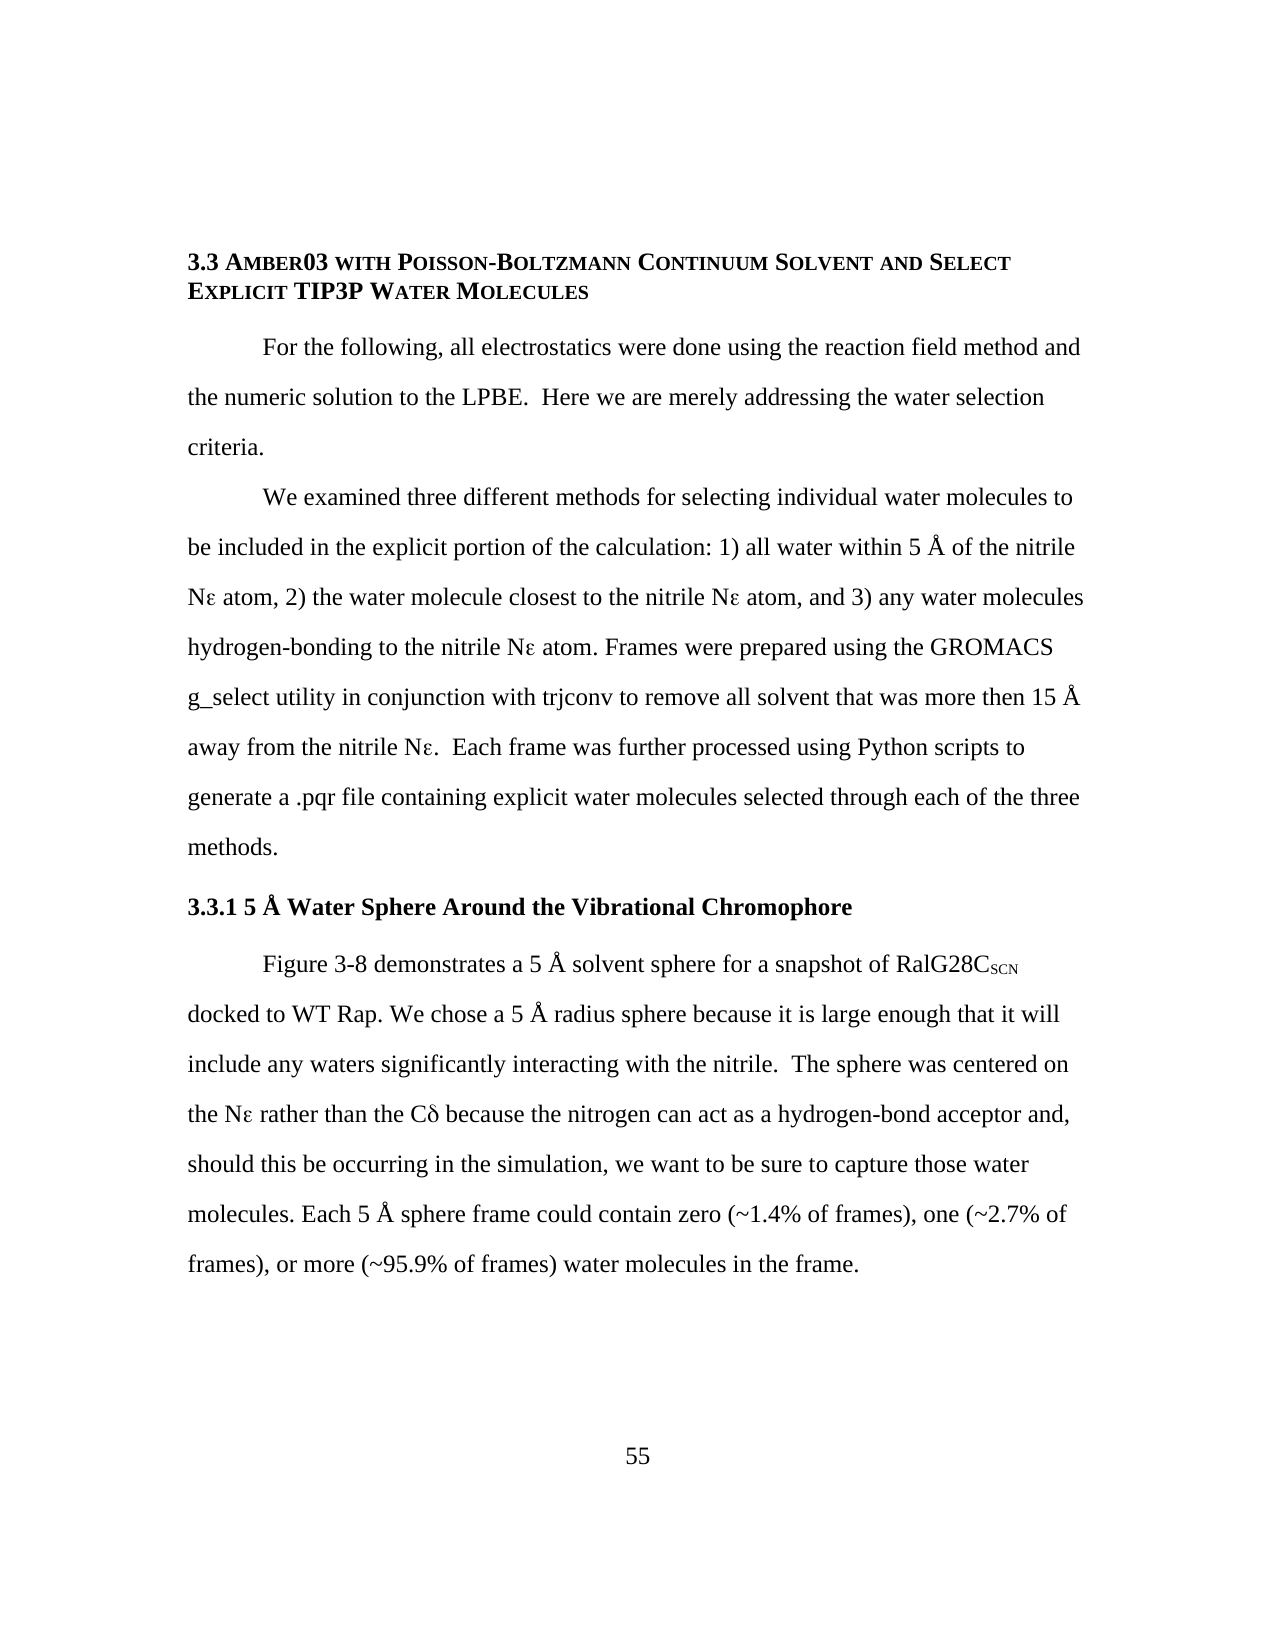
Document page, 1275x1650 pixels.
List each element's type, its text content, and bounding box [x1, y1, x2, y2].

text We examined three different methods for selecting individual water molecules to be included in the explicit portion of the calculation: 1) all water within 5 Å of the nitrile N atom, 2) the water molecule closest to the nitrile N atom, and 3) any water molecules hydrogen-bonding to the nitrile N atom. Frames were prepared using the GROMACS g_select utility in conjunction with trjconv to remove all solvent that was more then 15 Å away from the nitrile N. Each frame was further processed using Python scripts to generate a .pqr file containing explicit water molecules selected through each of the three methods. [187, 461, 1087, 861]
text For the following, all electrostatics were done using the reaction field method and the numeric solution to the LPBE. Here we are merely addressing the water selection criteria. [187, 311, 1087, 461]
subtitle 5 Å Water Sphere Around the Vibrational Chromophore [187, 892, 1087, 921]
subtitle Amber03 with Poisson-Boltzmann Continuum Solvent and Select Explicit TIP3P Water Molecules [187, 247, 1087, 305]
